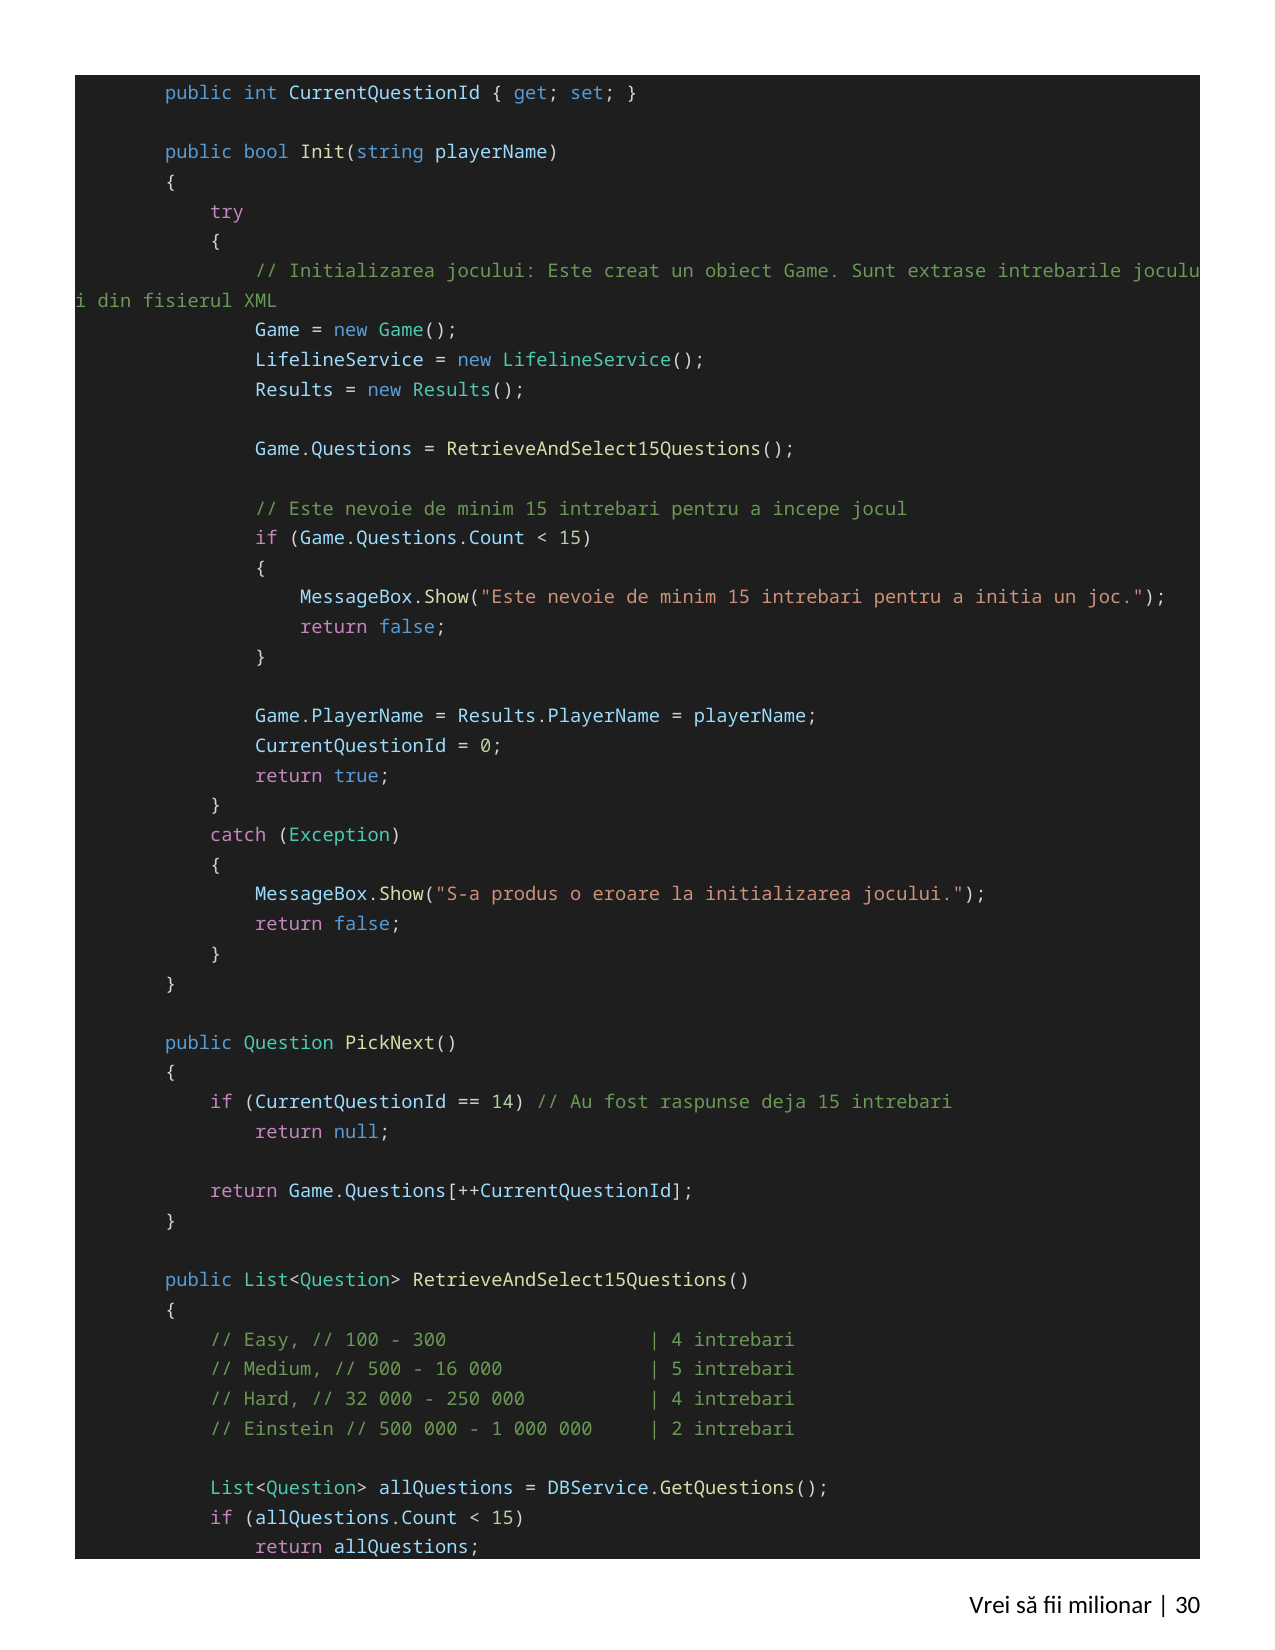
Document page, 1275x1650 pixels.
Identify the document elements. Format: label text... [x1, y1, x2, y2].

text public int CurrentQuestionId { get; set; } [75, 75, 1200, 105]
text } [75, 966, 1200, 995]
text catch (Exception) [75, 817, 1200, 847]
text // Hard, // 32 000 - 250 000 | 4 intrebari [75, 1381, 1200, 1411]
text return null; [75, 1114, 1200, 1144]
text return false; [75, 609, 1200, 639]
text return true; [75, 758, 1200, 787]
text public List<Question> RetrieveAndSelect15Questions() [75, 1262, 1200, 1292]
text { [75, 1055, 1200, 1084]
text // Einstein // 500 000 - 1 000 000 | 2 intrebari [75, 1411, 1200, 1441]
text if (CurrentQuestionId == 14) // Au fost raspunse deja 15 intrebari [75, 1084, 1200, 1114]
text Game.PlayerName = Results.PlayerName = playerName; [75, 698, 1200, 728]
text try [75, 194, 1200, 223]
text // Easy, // 100 - 300 | 4 intrebari [75, 1322, 1200, 1352]
text MessageBox.Show("Este nevoie de minim 15 intrebari pentru a initia un joc."); [75, 580, 1200, 609]
text Game.Questions = RetrieveAndSelect15Questions(); [75, 431, 1200, 461]
text if (Game.Questions.Count < 15) [75, 520, 1200, 550]
text // Medium, // 500 - 16 000 | 5 intrebari [75, 1352, 1200, 1381]
text MessageBox.Show("S-a produs o eroare la initializarea jocului."); [75, 877, 1200, 906]
text public Question PickNext() [75, 1025, 1200, 1055]
text return Game.Questions[++CurrentQuestionId]; [75, 1173, 1200, 1203]
text { [75, 164, 1200, 194]
text } [75, 639, 1200, 669]
text } [75, 936, 1200, 966]
text // Este nevoie de minim 15 intrebari pentru a incepe jocul [75, 491, 1200, 520]
text Results = new Results(); [75, 372, 1200, 402]
text { [75, 223, 1200, 253]
text { [75, 847, 1200, 877]
text List<Question> allQuestions = DBService.GetQuestions(); [75, 1470, 1200, 1500]
text } [75, 1203, 1200, 1233]
text return allQuestions; [75, 1530, 1200, 1559]
text { [75, 1292, 1200, 1322]
text } [75, 787, 1200, 817]
text { [75, 550, 1200, 580]
text LifelineService = new LifelineService(); [75, 342, 1200, 372]
text return false; [75, 906, 1200, 936]
text // Initializarea jocului: Este creat un obiect Game. Sunt extrase intrebarile jocului din fisierul XML [75, 253, 1200, 312]
text public bool Init(string playerName) [75, 134, 1200, 164]
text Game = new Game(); [75, 312, 1200, 342]
text CurrentQuestionId = 0; [75, 728, 1200, 758]
text if (allQuestions.Count < 15) [75, 1500, 1200, 1530]
